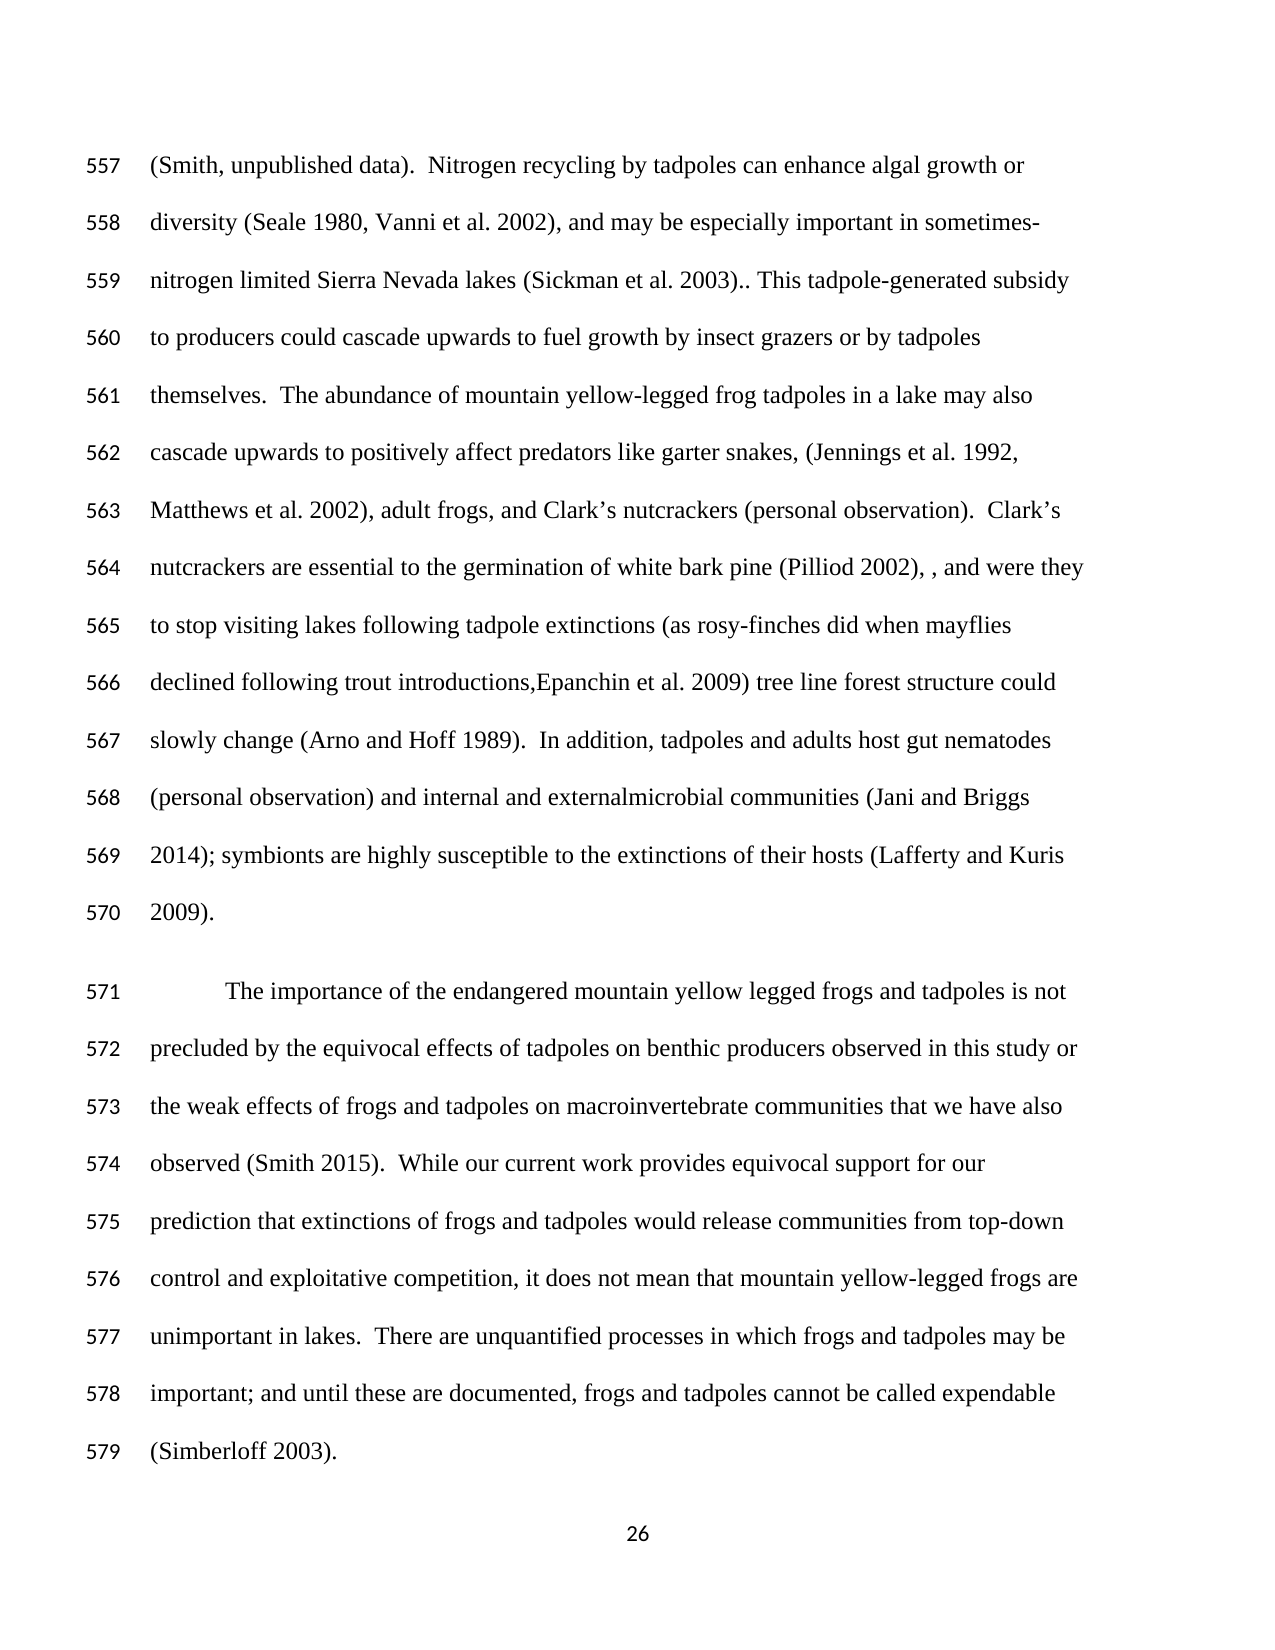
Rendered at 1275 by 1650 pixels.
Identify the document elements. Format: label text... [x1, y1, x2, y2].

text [150, 150, 1087, 926]
text The importance of the endangered mountain yellow legged frogs and tadpoles is not precluded by the equivocal effects of tadpoles on benthic producers observed in this study or the weak effects of frogs and tadpoles on macroinvertebrate communities that we have also observed (Smith 2015). While our current work provides equivocal support for our prediction that extinctions of frogs and tadpoles would release communities from top-down control and exploitative competition, it does not mean that mountain yellow-legged frogs are unimportant in lakes. There are unquantified processes in which frogs and tadpoles may be important; and until these are documented, frogs and tadpoles cannot be called expendable (Simberloff 2003). [150, 976, 1087, 1464]
